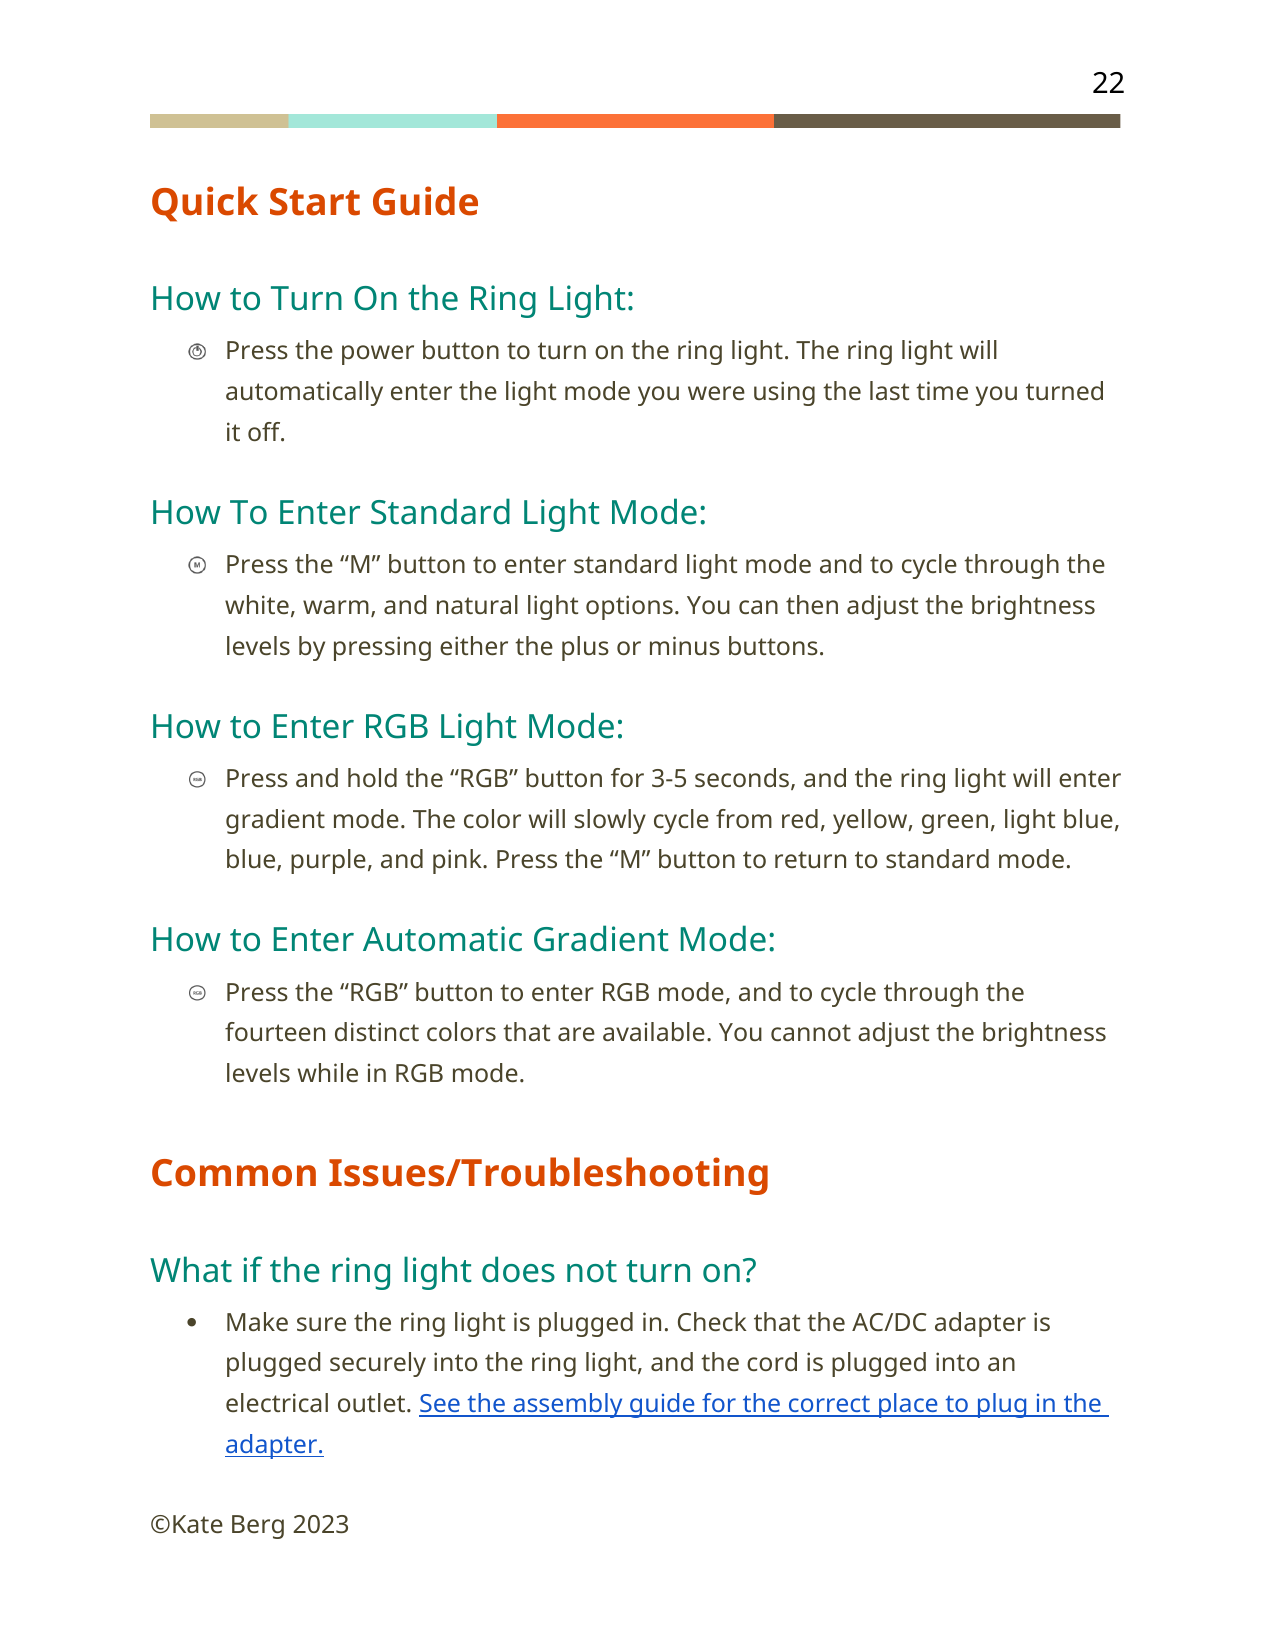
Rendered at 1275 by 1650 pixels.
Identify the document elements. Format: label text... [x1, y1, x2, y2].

subtitle Quick Start Guide [150, 175, 1125, 226]
subtitle How To Enter Standard Light Mode: [150, 489, 1125, 534]
subtitle How to Turn On the Ring Light: [150, 275, 1125, 320]
picture [188, 984, 206, 1001]
picture [150, 114, 1121, 128]
subtitle Common Issues/Troubleshooting [150, 1147, 1125, 1198]
list Press the “RGB” button to enter RGB mode, and to cycle through the fourteen distinct colors that are available. You cannot adjust the brightness levels while in RGB mode. [187, 974, 1125, 1090]
list Press and hold the “RGB” button for 3-5 seconds, and the ring light will enter gradient mode. The color will slowly cycle from red, yellow, green, light blue, blue, purple, and pink. Press the “M” button to return to standard mode. [187, 760, 1125, 876]
list Make sure the ring light is plugged in. Check that the AC/DC adapter is plugged securely into the ring light, and the cord is plugged into an electrical outlet. See the assembly guide for the correct place to plug in the adapter. [187, 1304, 1125, 1461]
list Press the “M” button to enter standard light mode and to cycle through the white, warm, and natural light options. You can then adjust the brightness levels by pressing either the plus or minus buttons. [187, 547, 1125, 662]
picture [188, 556, 206, 574]
subtitle How to Enter RGB Light Mode: [150, 702, 1125, 748]
list Press the power button to turn on the ring light. The ring light will automatically enter the light mode you were using the last time you turned it off. [187, 333, 1125, 449]
picture [188, 770, 206, 788]
subtitle How to Enter Automatic Gradient Mode: [150, 916, 1125, 962]
subtitle What if the ring light does not turn on? [150, 1246, 1125, 1292]
picture [188, 343, 206, 360]
